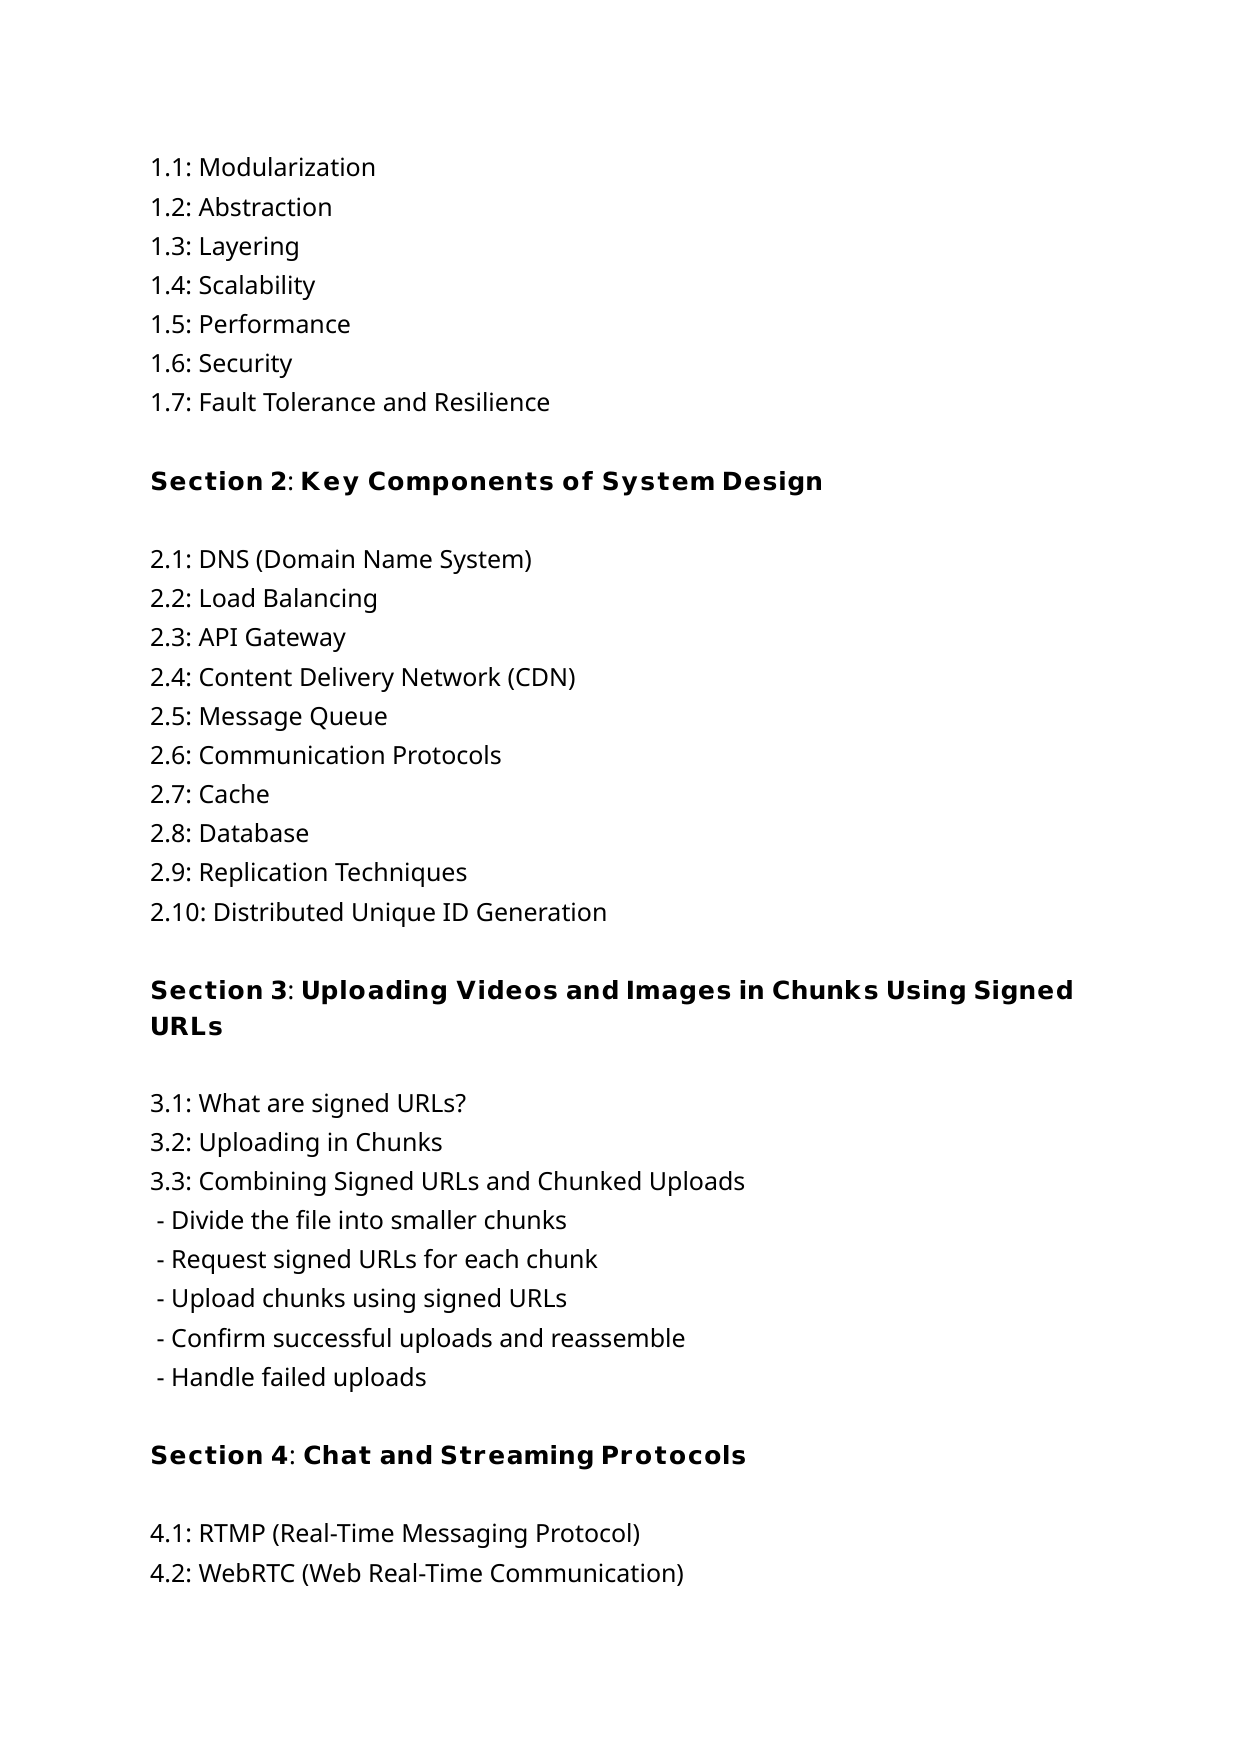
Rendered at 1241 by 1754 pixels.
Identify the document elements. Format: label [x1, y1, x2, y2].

text [150, 150, 1090, 1589]
